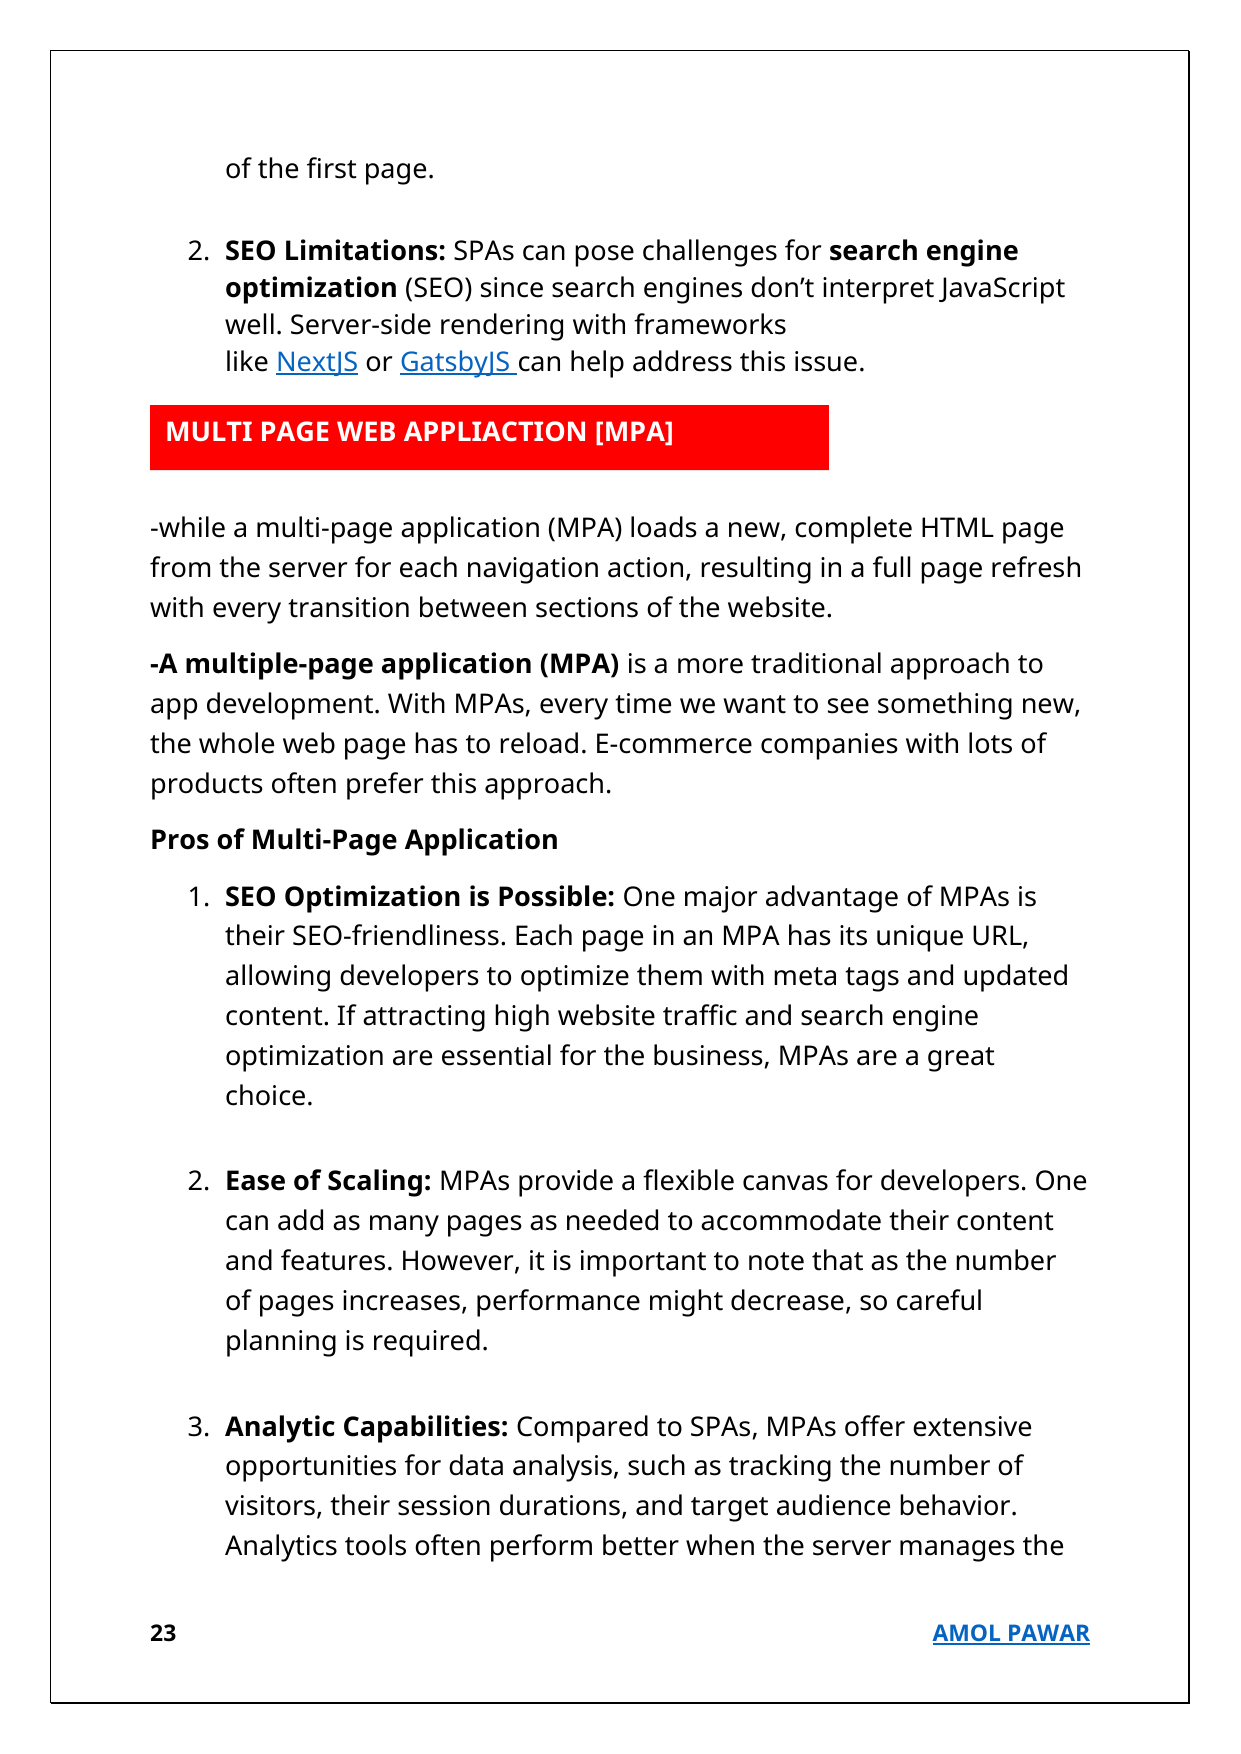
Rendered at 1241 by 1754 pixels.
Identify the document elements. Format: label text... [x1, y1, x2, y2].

list SEO Limitations: SPAs can pose challenges for search engine optimization (SEO) since search engines don’t interpret JavaScript well. Server-side rendering with frameworks like NextJS or GatsbyJS can help address this issue. [187, 232, 1089, 379]
text -while a multi-page application (MPA) loads a new, complete HTML page from the server for each navigation action, resulting in a full page refresh with every transition between sections of the website. [150, 509, 1089, 625]
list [187, 150, 1089, 215]
text Pros of Multi-Page Application [150, 821, 1089, 857]
text -A multiple-page application (MPA) is a more traditional approach to app development. With MPAs, every time we want to see something new, the whole web page has to reload. E-commerce companies with lots of products often prefer this approach. [150, 645, 1089, 801]
list Ease of Scaling: MPAs provide a flexible canvas for developers. One can add as many pages as needed to accommodate their content and features. However, it is important to note that as the number of pages increases, performance might decrease, so careful planning is required. [187, 1162, 1089, 1388]
list SEO Optimization is Possible: One major advantage of MPAs is their SEO-friendliness. Each page in an MPA has its unique URL, allowing developers to optimize them with meta tags and updated content. If attracting high website traffic and search engine optimization are essential for the business, MPAs are a great choice. [187, 877, 1089, 1143]
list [187, 1407, 1089, 1563]
